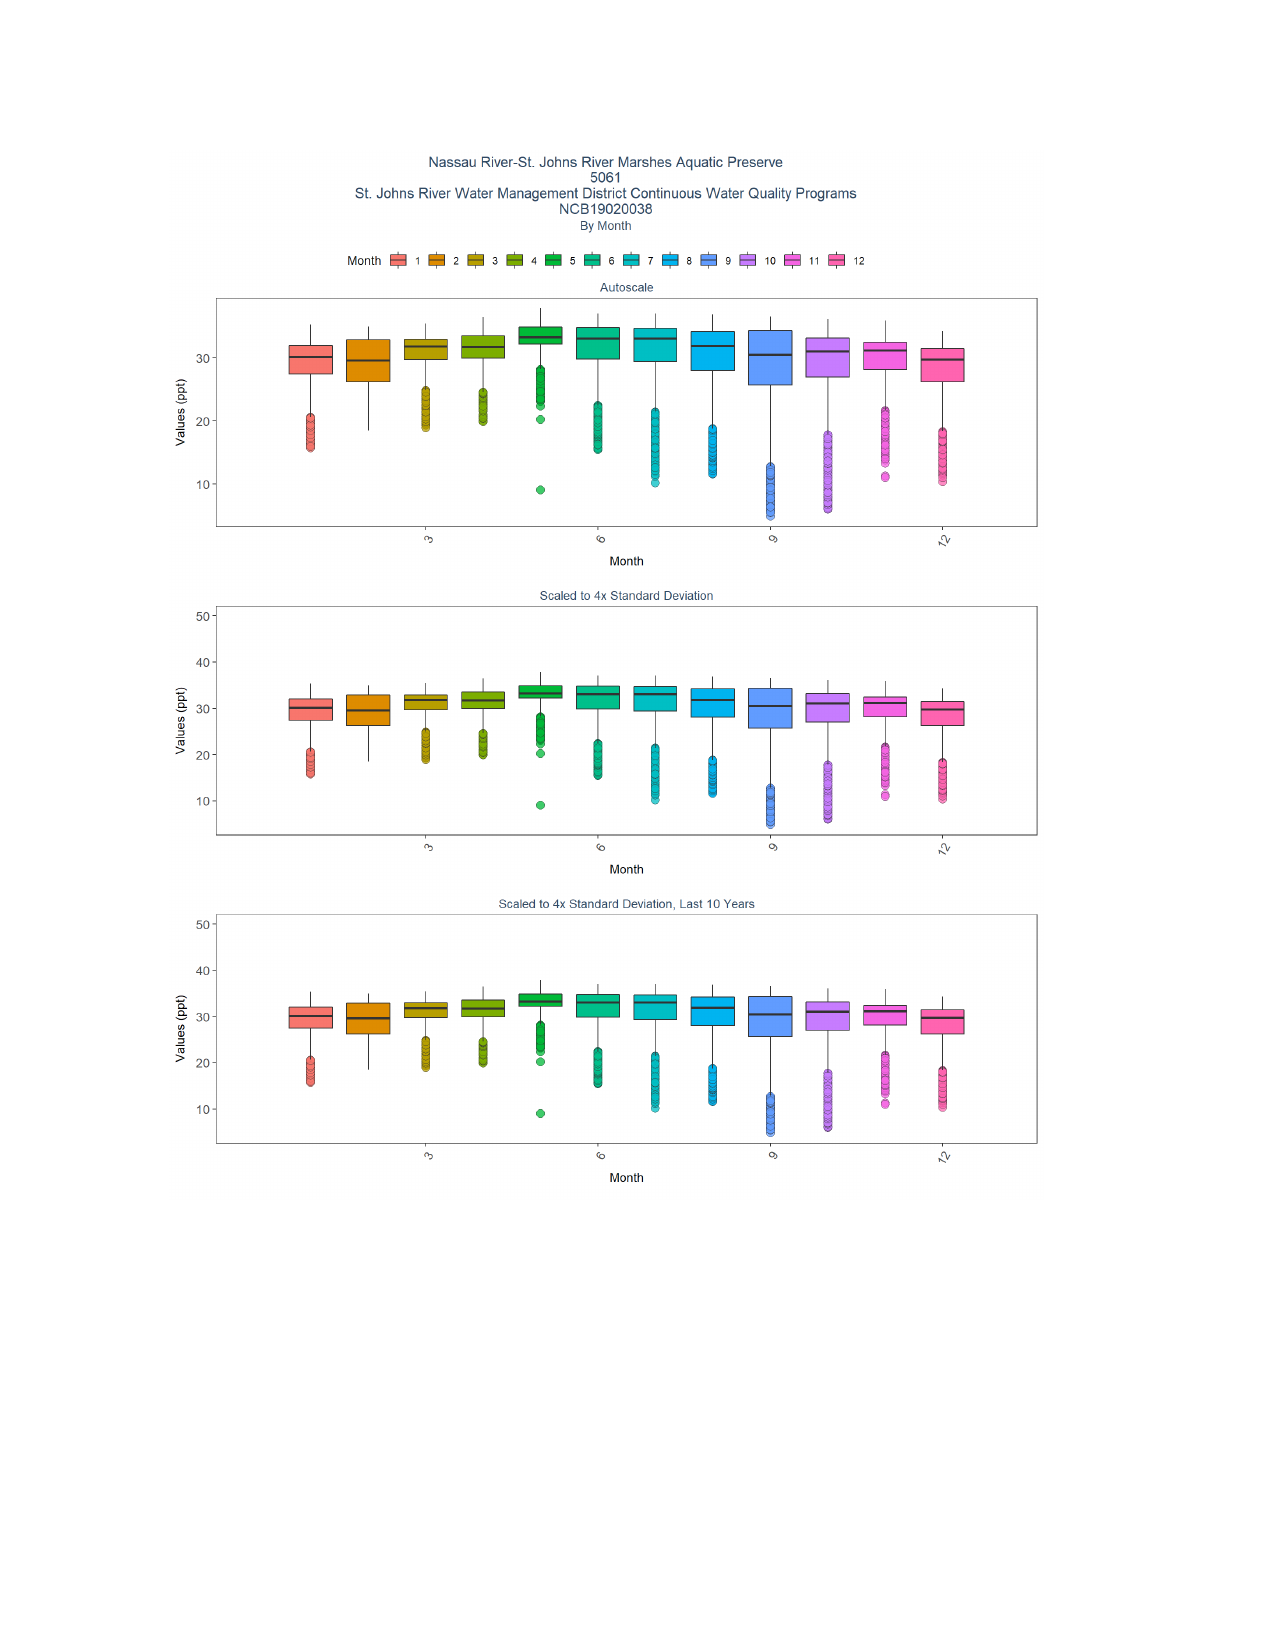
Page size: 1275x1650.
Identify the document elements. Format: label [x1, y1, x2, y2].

picture [168, 150, 1044, 1200]
